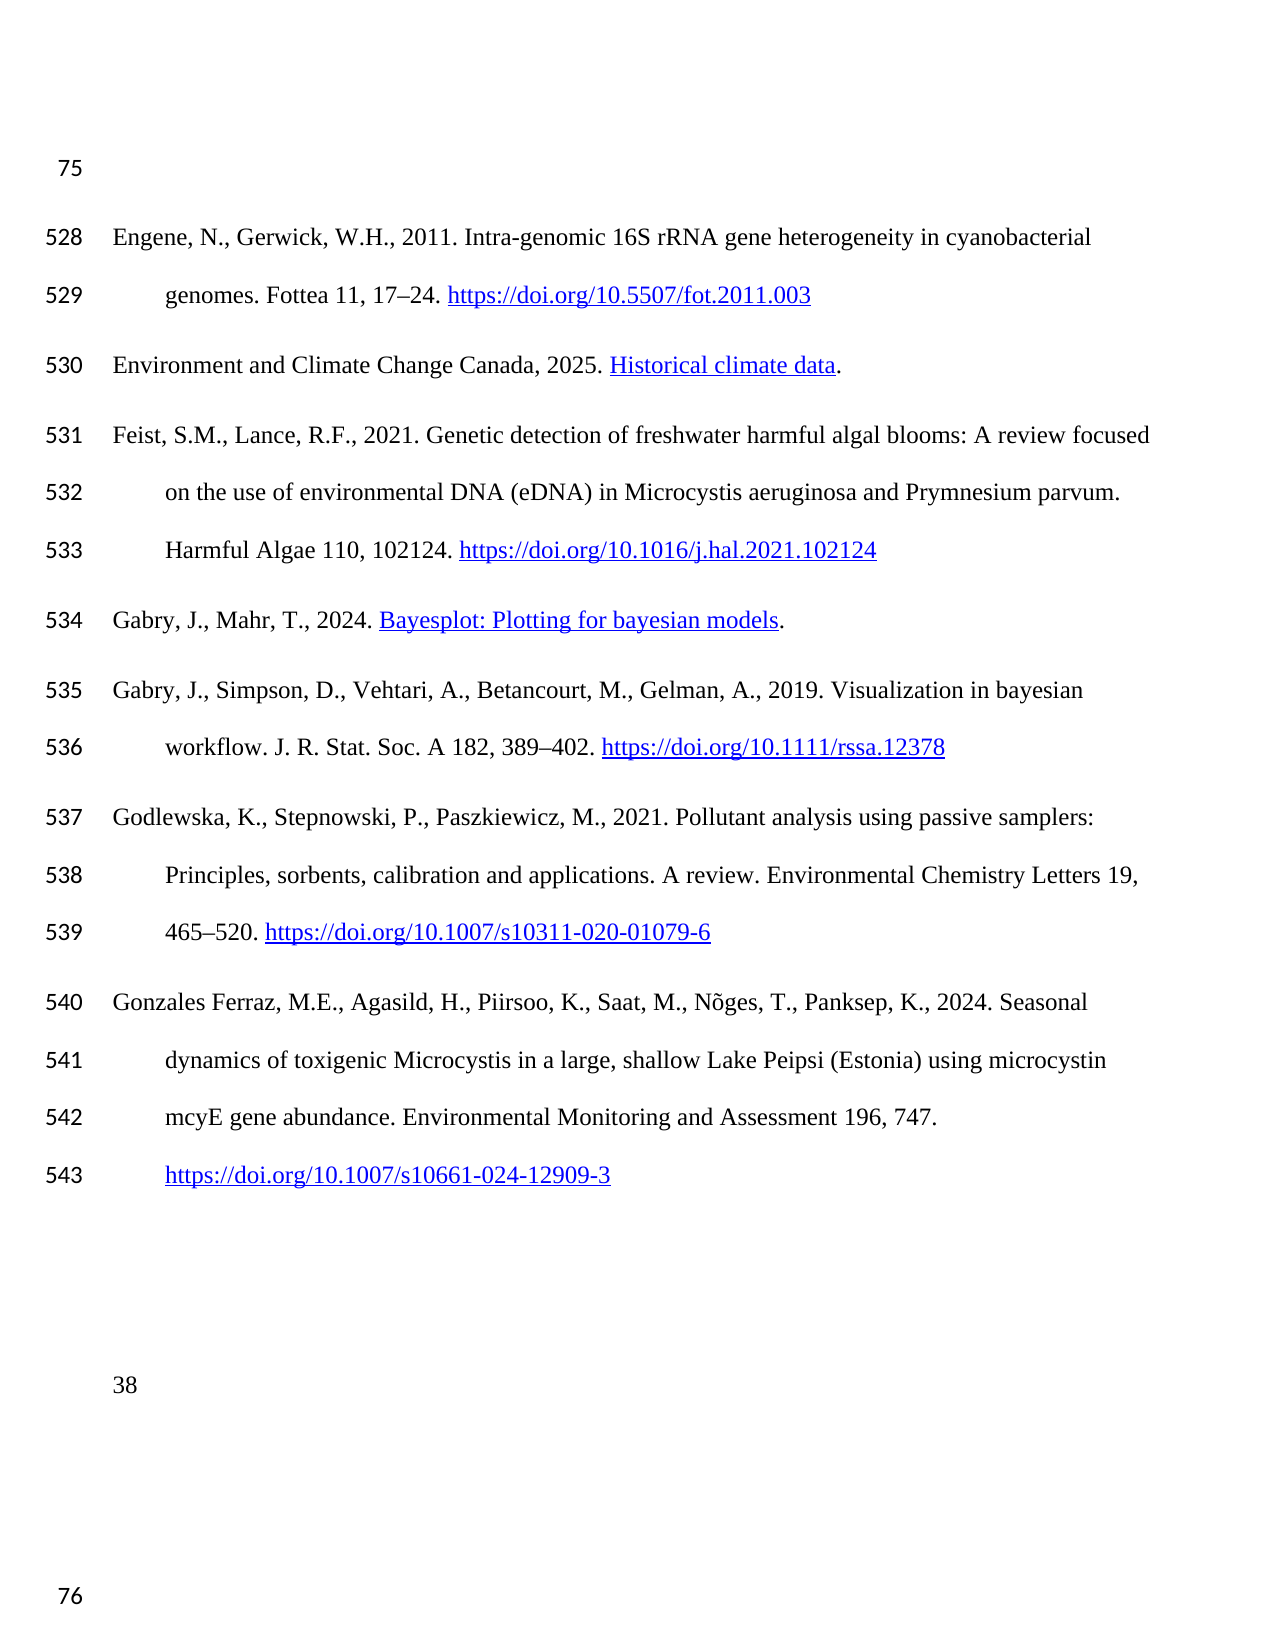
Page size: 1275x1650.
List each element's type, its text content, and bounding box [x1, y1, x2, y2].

text Gabry, J., Mahr, T., 2024. Bayesplot: Plotting for bayesian models. [112, 605, 1163, 634]
text Gabry, J., Simpson, D., Vehtari, A., Betancourt, M., Gelman, A., 2019. Visualization in bayesian workflow. J. R. Stat. Soc. A 182, 389–402. https://doi.org/10.1111/rssa.12378 [112, 675, 1163, 761]
text Engene, N., Gerwick, W.H., 2011. Intra-genomic 16S rRNA gene heterogeneity in cyanobacterial genomes. Fottea 11, 17–24. https://doi.org/10.5507/fot.2011.003 [112, 222, 1163, 309]
text Feist, S.M., Lance, R.F., 2021. Genetic detection of freshwater harmful algal blooms: A review focused on the use of environmental DNA (eDNA) in Microcystis aeruginosa and Prymnesium parvum. Harmful Algae 110, 102124. https://doi.org/10.1016/j.hal.2021.102124 [112, 420, 1163, 564]
text Godlewska, K., Stepnowski, P., Paszkiewicz, M., 2021. Pollutant analysis using passive samplers: Principles, sorbents, calibration and applications. A review. Environmental Chemistry Letters 19, 465–520. https://doi.org/10.1007/s10311-020-01079-6 [112, 802, 1163, 946]
text Gonzales Ferraz, M.E., Agasild, H., Piirsoo, K., Saat, M., Nõges, T., Panksep, K., 2024. Seasonal dynamics of toxigenic Microcystis in a large, shallow Lake Peipsi (Estonia) using microcystin mcyE gene abundance. Environmental Monitoring and Assessment 196, 747. https://doi.org/10.1007/s10661-024-12909-3 [112, 987, 1163, 1189]
text Environment and Climate Change Canada, 2025. Historical climate data. [112, 350, 1163, 379]
